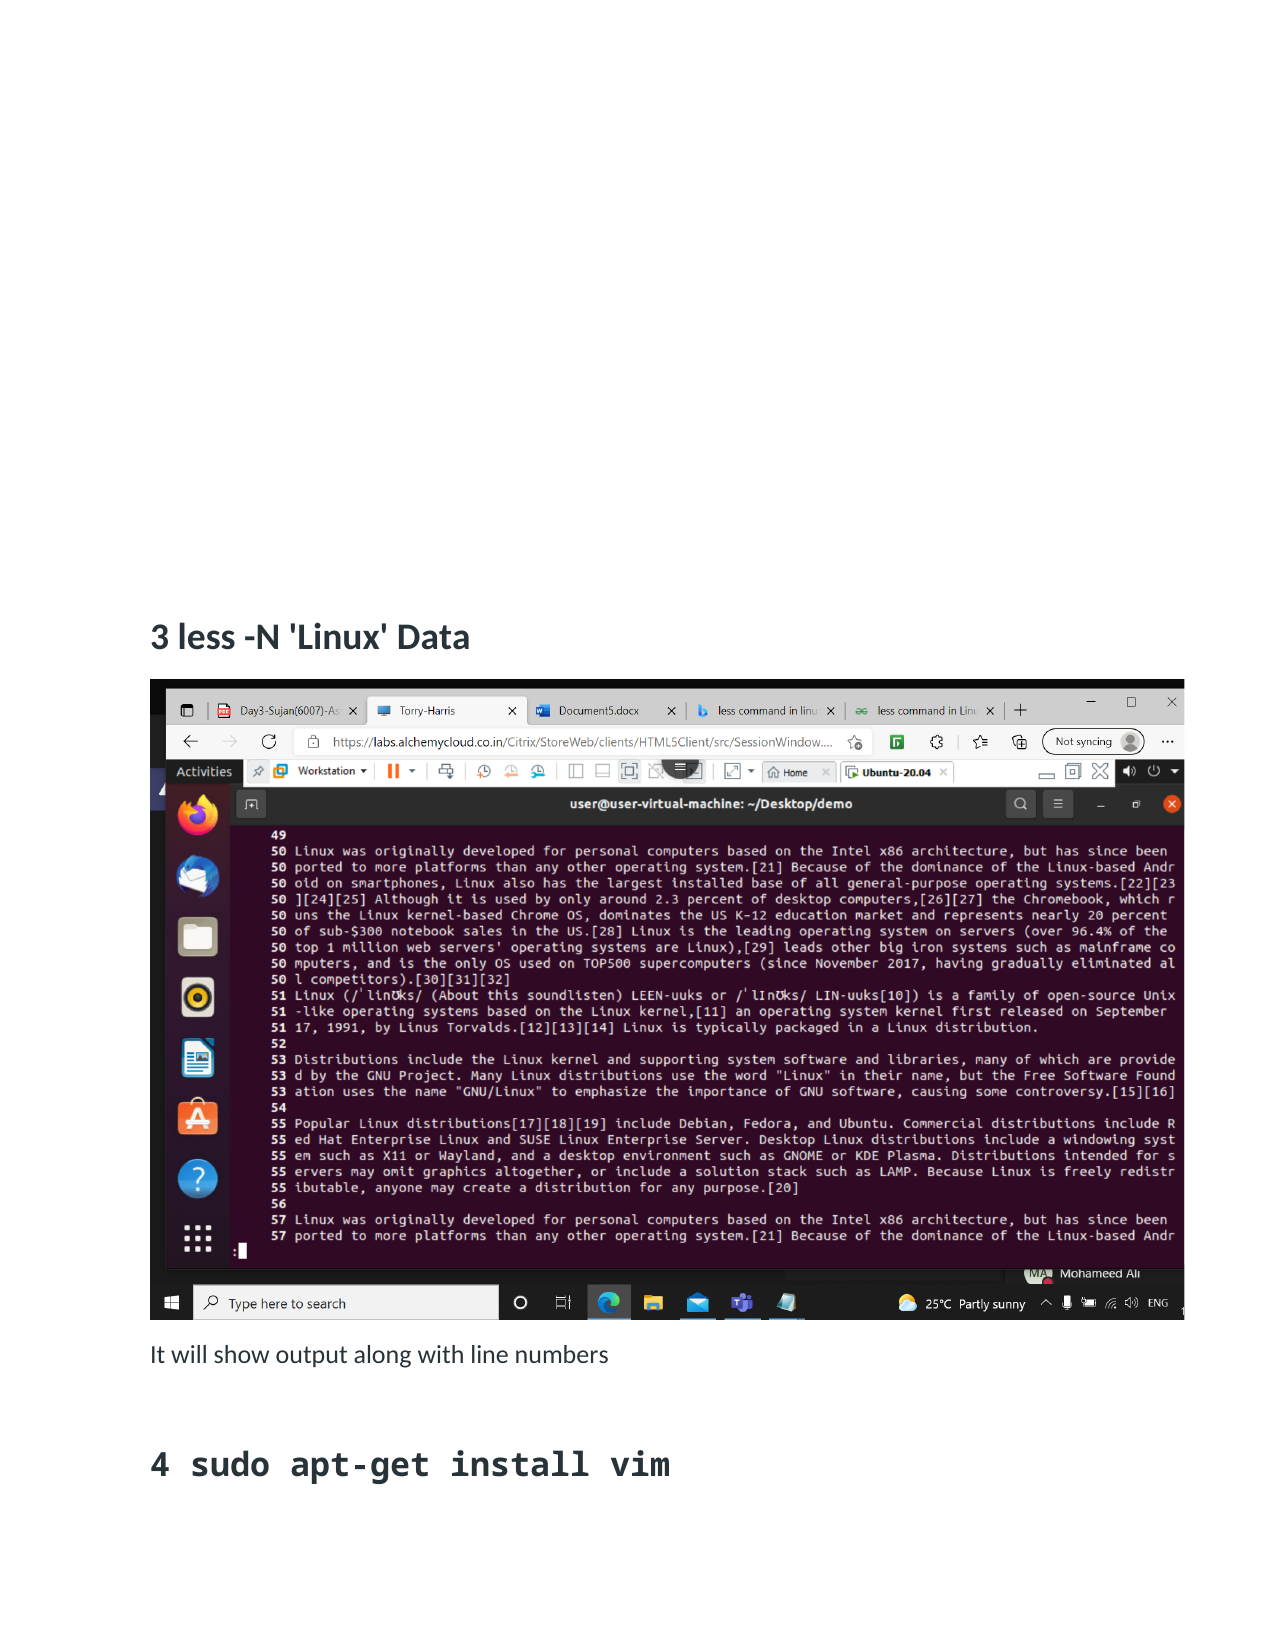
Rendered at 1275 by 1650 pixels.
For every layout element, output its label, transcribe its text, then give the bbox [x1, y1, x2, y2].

text 4 sudo apt-get install vim [150, 1440, 1125, 1486]
text 3 less -N 'Linux' Data [150, 613, 1125, 659]
picture [150, 679, 1185, 1320]
text It will show output along with line numbers [150, 1338, 1125, 1370]
